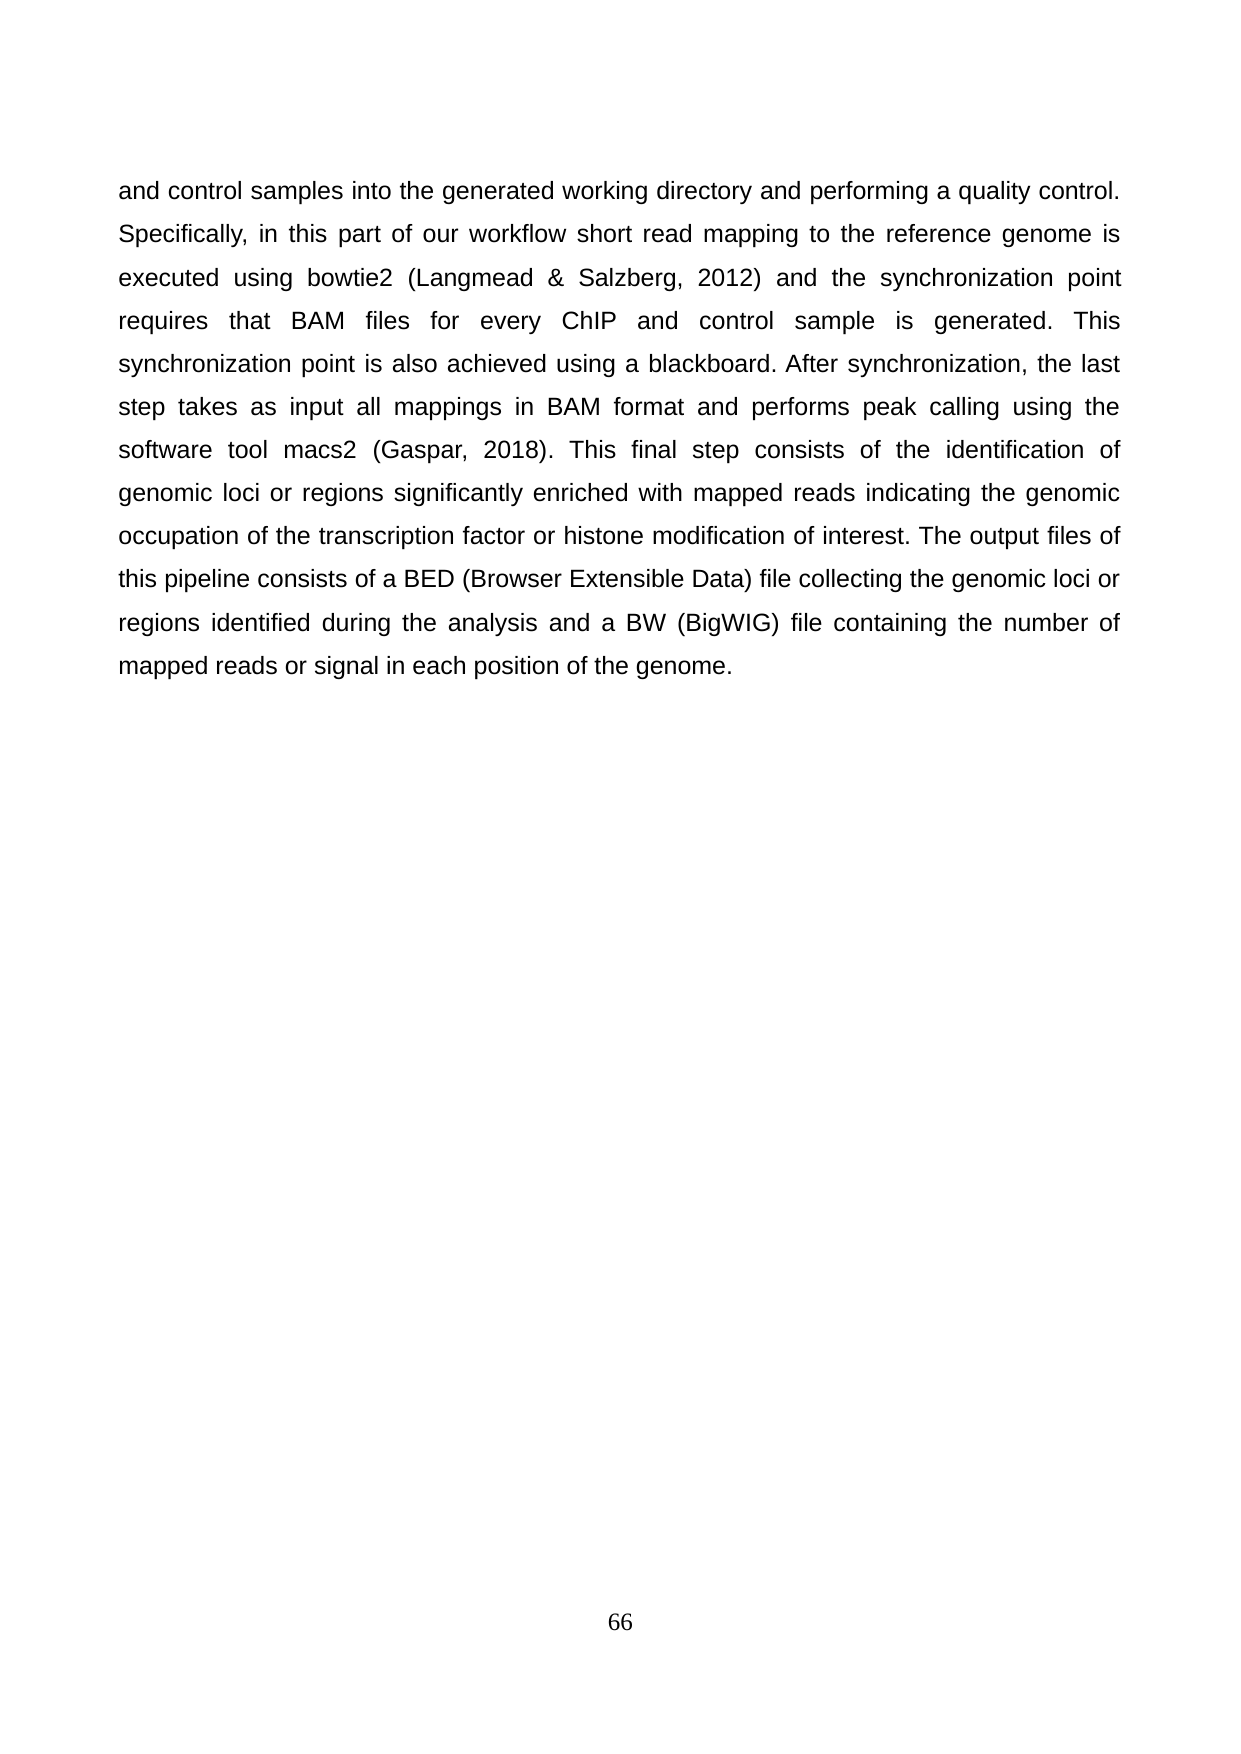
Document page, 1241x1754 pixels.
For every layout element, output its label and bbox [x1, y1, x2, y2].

text [118, 176, 1122, 679]
